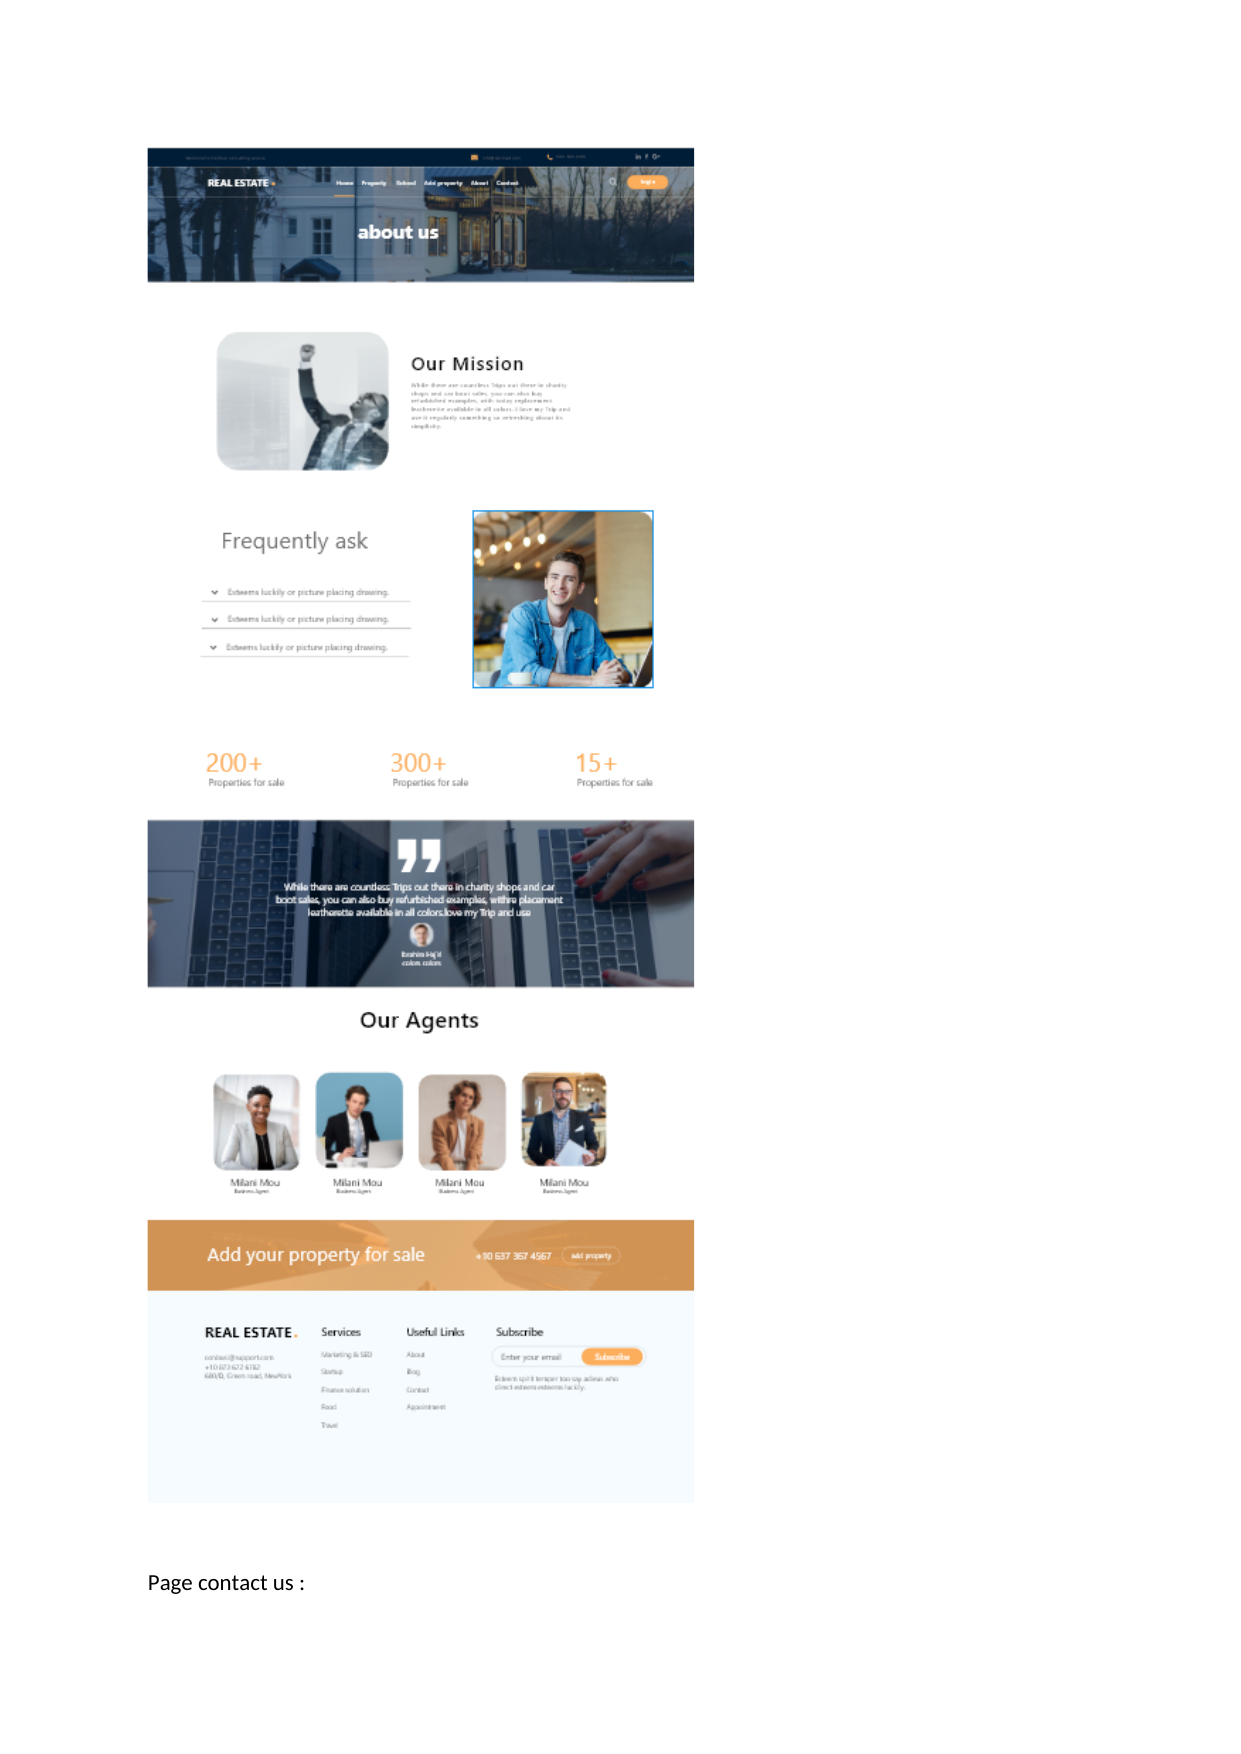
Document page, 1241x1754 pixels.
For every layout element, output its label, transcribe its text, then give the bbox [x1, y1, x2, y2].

text Page contact us : [148, 1568, 1093, 1596]
picture [147, 147, 695, 1503]
